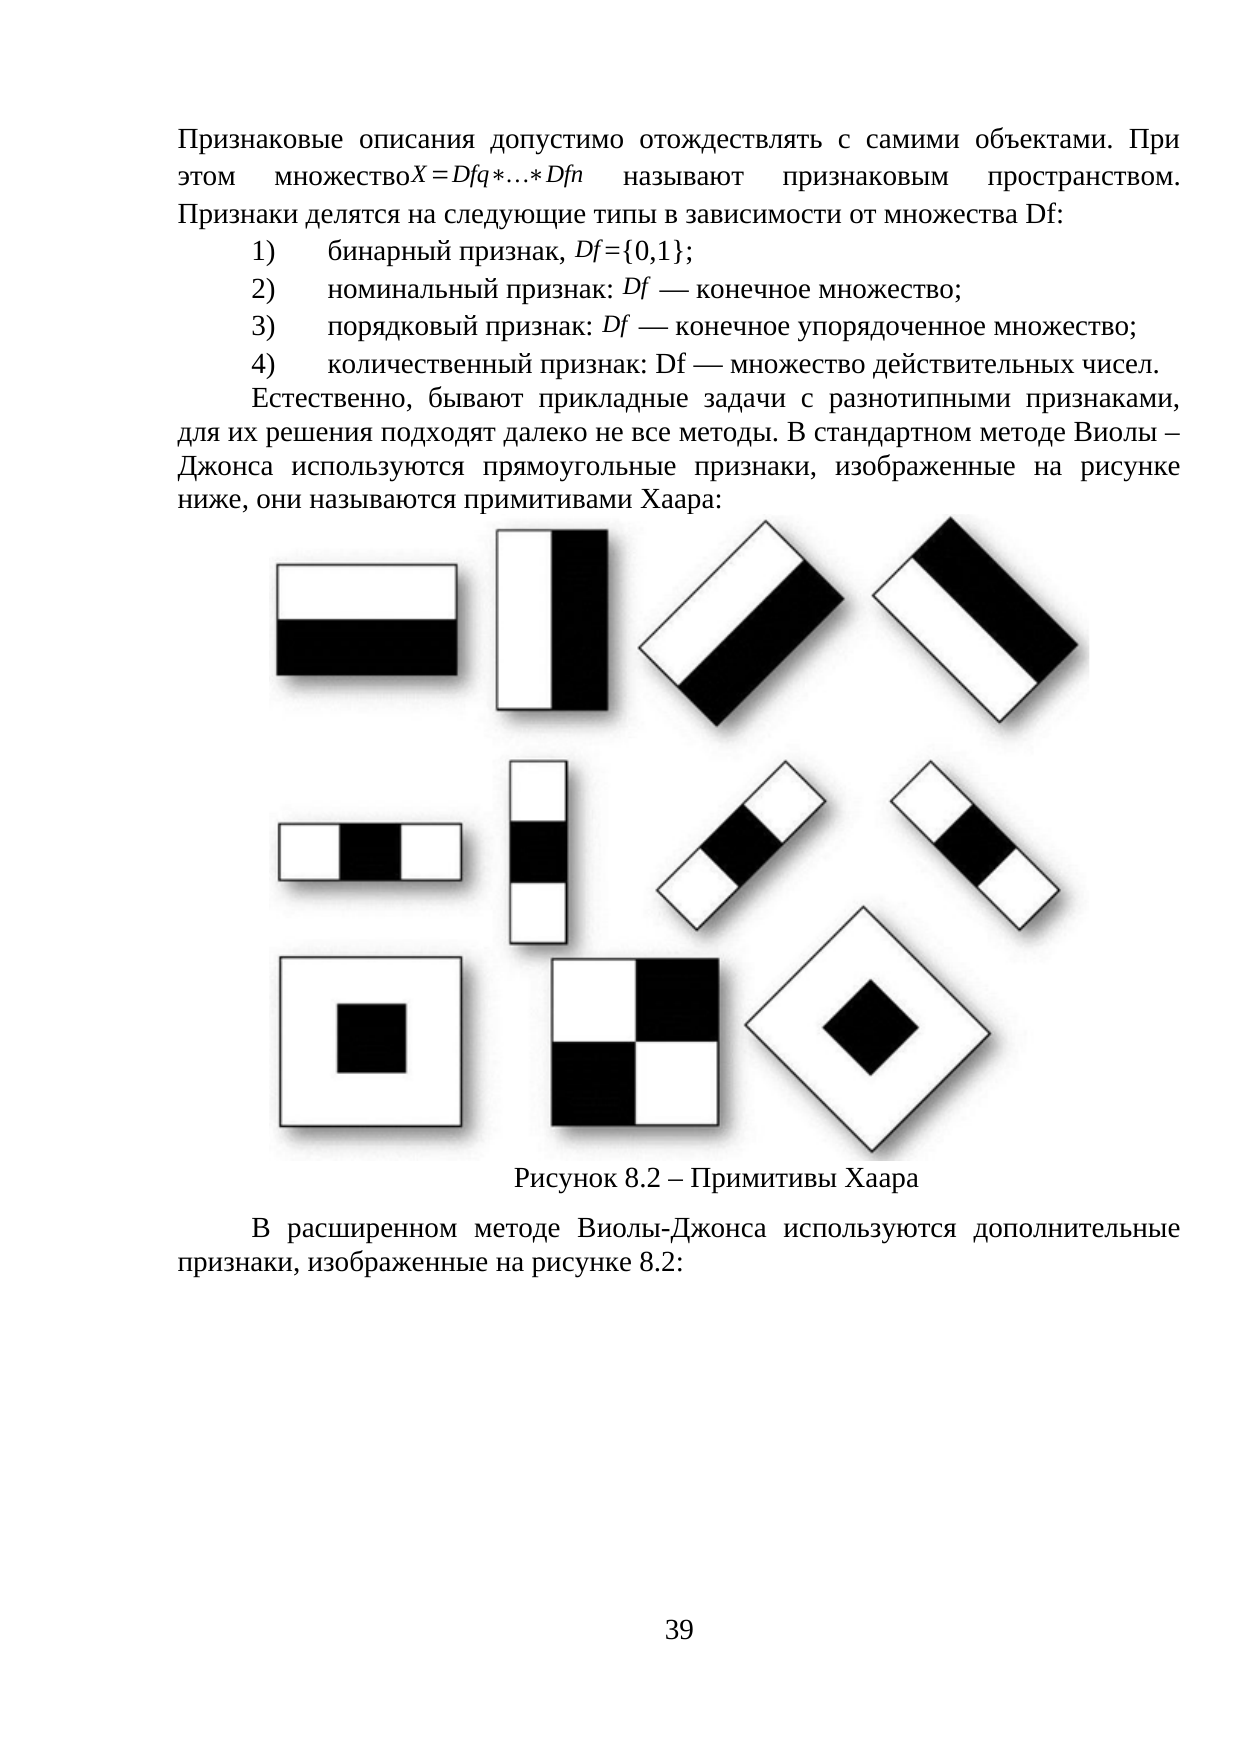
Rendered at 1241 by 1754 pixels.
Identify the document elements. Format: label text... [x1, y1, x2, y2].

list количественный признак: Df — множество действительных чисел. [251, 343, 1181, 381]
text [177, 118, 1181, 231]
list Рисунок 8.2 – Примитивы Хаара [177, 1160, 1181, 1194]
list В расширенном методе Виолы-Джонса используются дополнительные признаки, изображенные на рисунке 8.2: [177, 1210, 1181, 1277]
list порядковый признак: — конечное упорядоченное множество; [251, 306, 1181, 343]
list номинальный признак: — конечное множество; [251, 268, 1181, 306]
list бинарный признак, ={0,1}; [251, 231, 1181, 268]
picture [269, 514, 1090, 1161]
list Естественно, бывают прикладные задачи с разнотипными признаками, для их решения подходят далеко не все методы. В стандартном методе Виолы – Джонса используются прямоугольные признаки, изображенные на рисунке ниже, они называются примитивами Хаара: [177, 381, 1181, 515]
